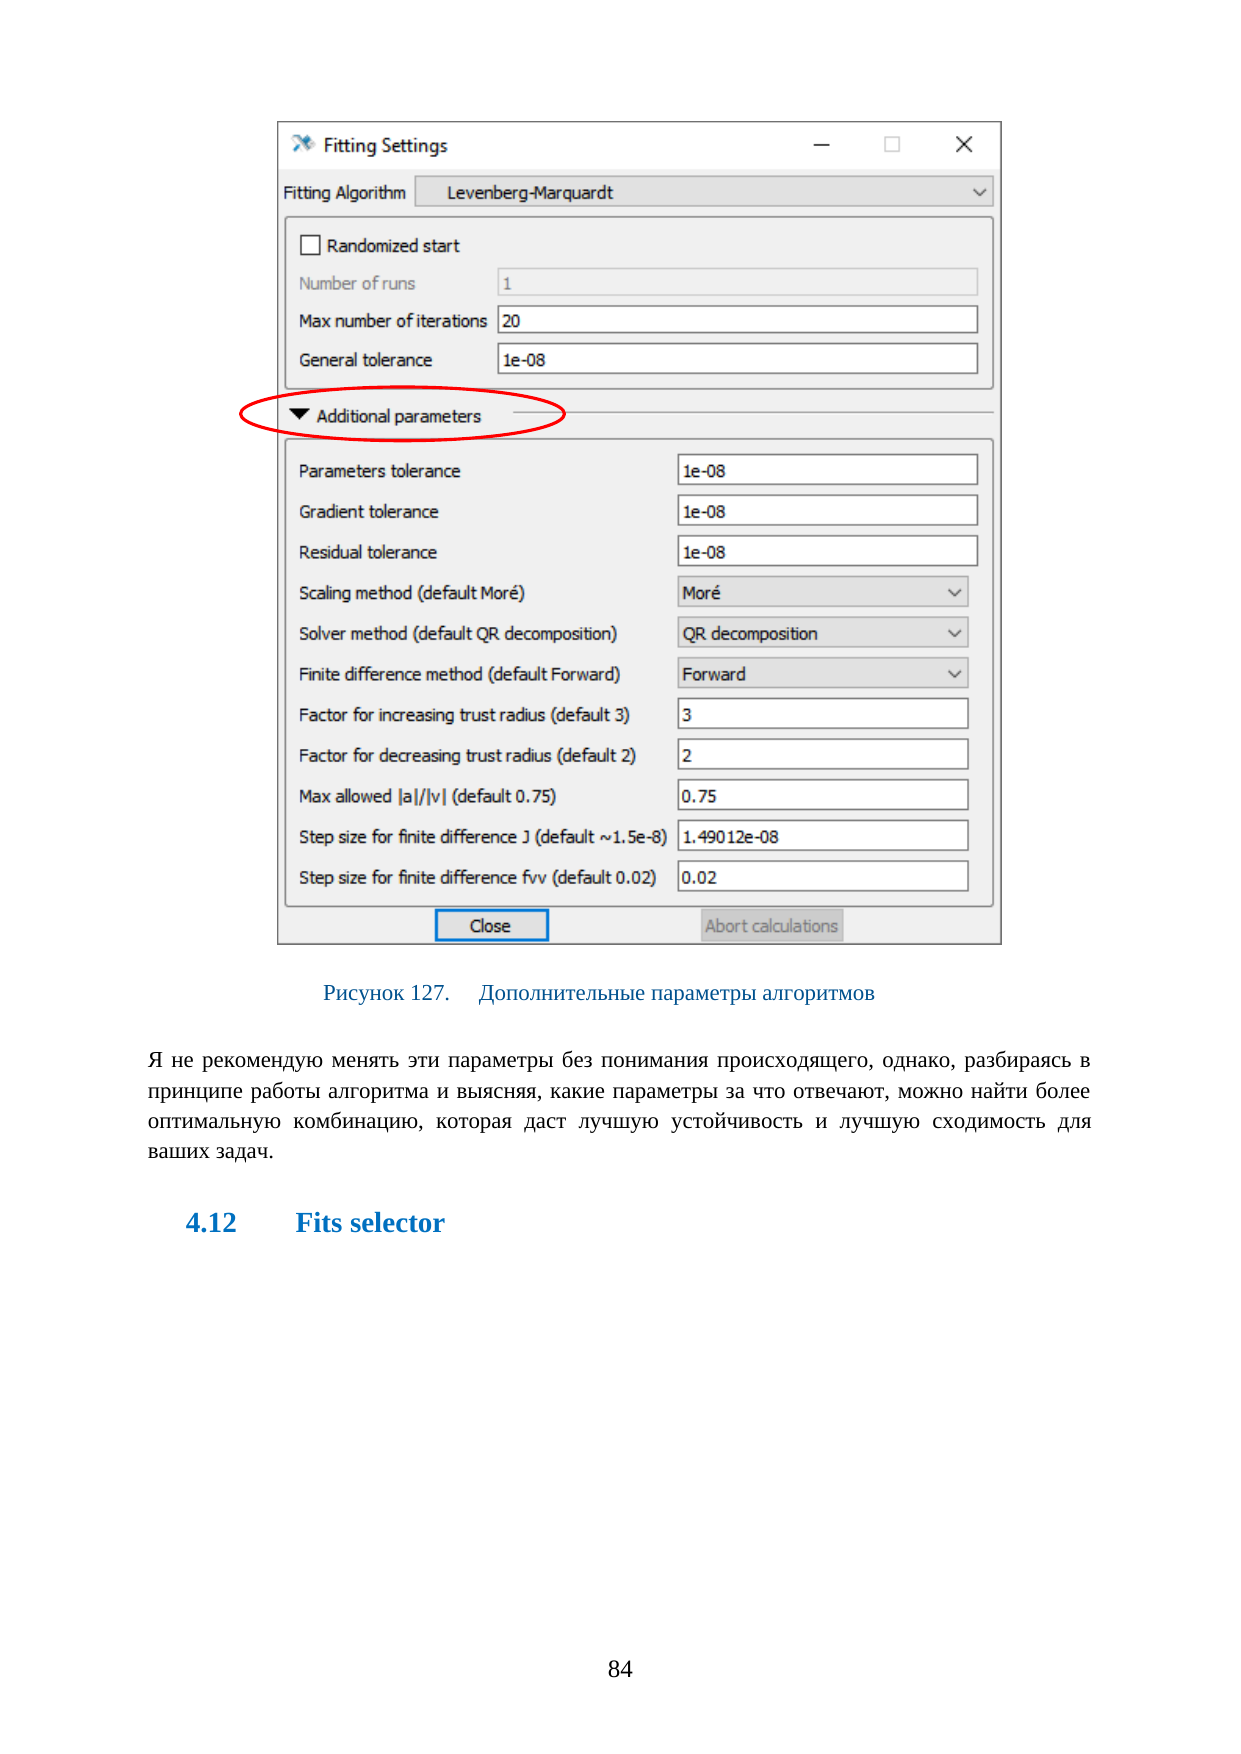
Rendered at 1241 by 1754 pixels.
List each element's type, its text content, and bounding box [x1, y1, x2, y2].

subtitle Fits selector [155, 1205, 1093, 1238]
picture [277, 121, 1002, 945]
text Я не рекомендую менять эти параметры без понимания происходящего, однако, разбираясь в принципе работы алгоритма и выясняя, какие параметры за что отвечают, можно найти более оптимальную комбинацию, которая даст лучшую устойчивость и лучшую сходимость для ваших задач. [148, 1046, 1093, 1163]
picture [277, 389, 562, 439]
